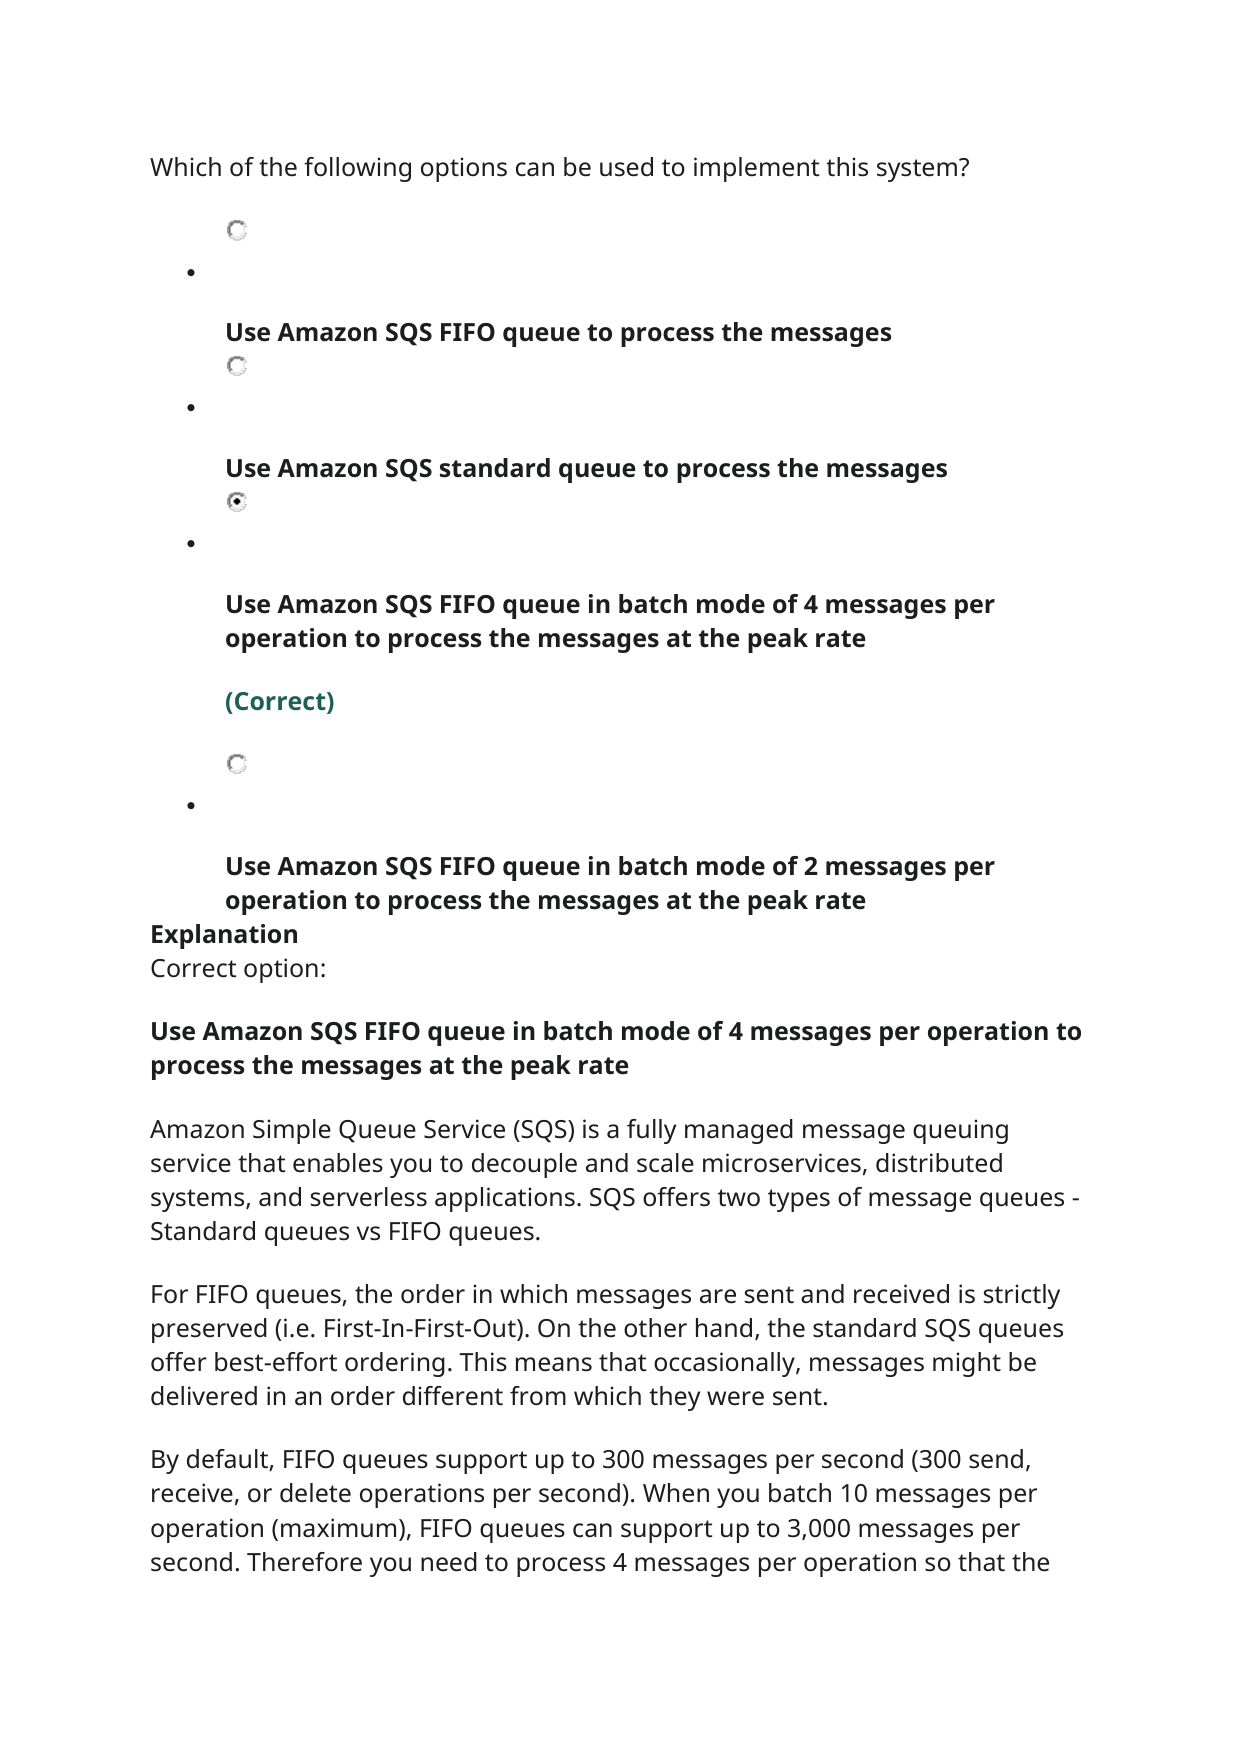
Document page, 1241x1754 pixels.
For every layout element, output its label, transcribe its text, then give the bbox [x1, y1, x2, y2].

text Explanation [150, 917, 1090, 951]
text Amazon Simple Queue Service (SQS) is a fully managed message queuing service that enables you to decouple and scale microservices, distributed systems, and serverless applications. SQS offers two types of message queues - Standard queues vs FIFO queues. [150, 1111, 1090, 1247]
text Use Amazon SQS FIFO queue in batch mode of 2 messages per operation to process the messages at the peak rate [225, 848, 1090, 917]
text Use Amazon SQS standard queue to process the messages [225, 451, 1090, 485]
text Use Amazon SQS FIFO queue in batch mode of 4 messages per operation to process the messages at the peak rate [150, 1014, 1090, 1082]
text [150, 1442, 1090, 1578]
text (Correct) [225, 684, 1090, 718]
text For FIFO queues, the order in which messages are sent and received is strictly preserved (i.e. First-In-First-Out). On the other hand, the standard SQS queues offer best-effort ordering. This means that occasionally, messages might be delivered in an order different from which they were sent. [150, 1277, 1090, 1413]
text Use Amazon SQS FIFO queue to process the messages [225, 315, 1090, 349]
text Use Amazon SQS FIFO queue in batch mode of 4 messages per operation to process the messages at the peak rate [225, 586, 1090, 654]
text Which of the following options can be used to implement this system? [150, 150, 1090, 184]
text Correct option: [150, 951, 1090, 985]
